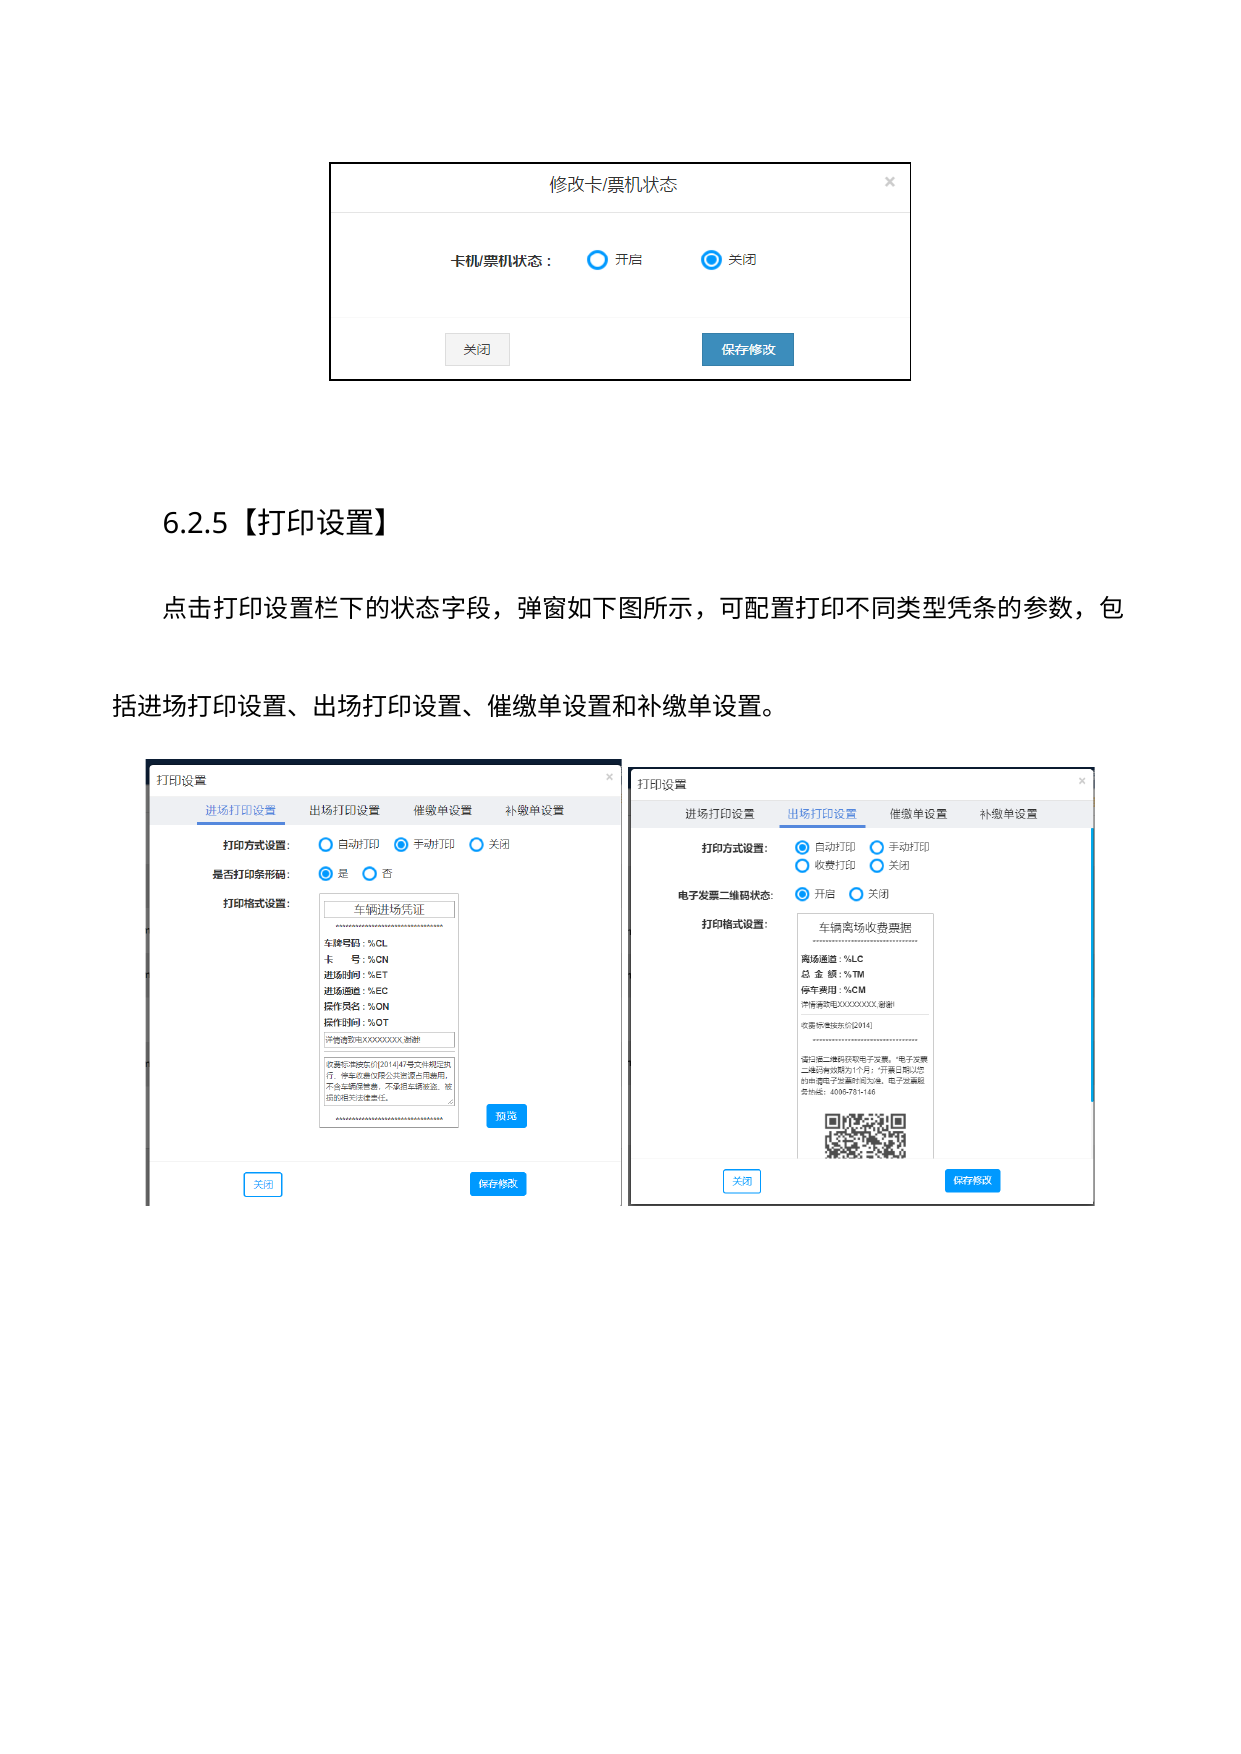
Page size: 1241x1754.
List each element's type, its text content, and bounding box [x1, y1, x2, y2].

picture [145, 759, 622, 1206]
picture [628, 767, 1095, 1206]
text 点击打印设置栏下的状态字段，弹窗如下图所示，可配置打印不同类型凭条的参数，包括进场打印设置、出场打印设置、催缴单设置和补缴单设置。 [112, 574, 1128, 737]
picture [331, 164, 910, 379]
text 6.2.5【打印设置】 [112, 488, 1128, 553]
